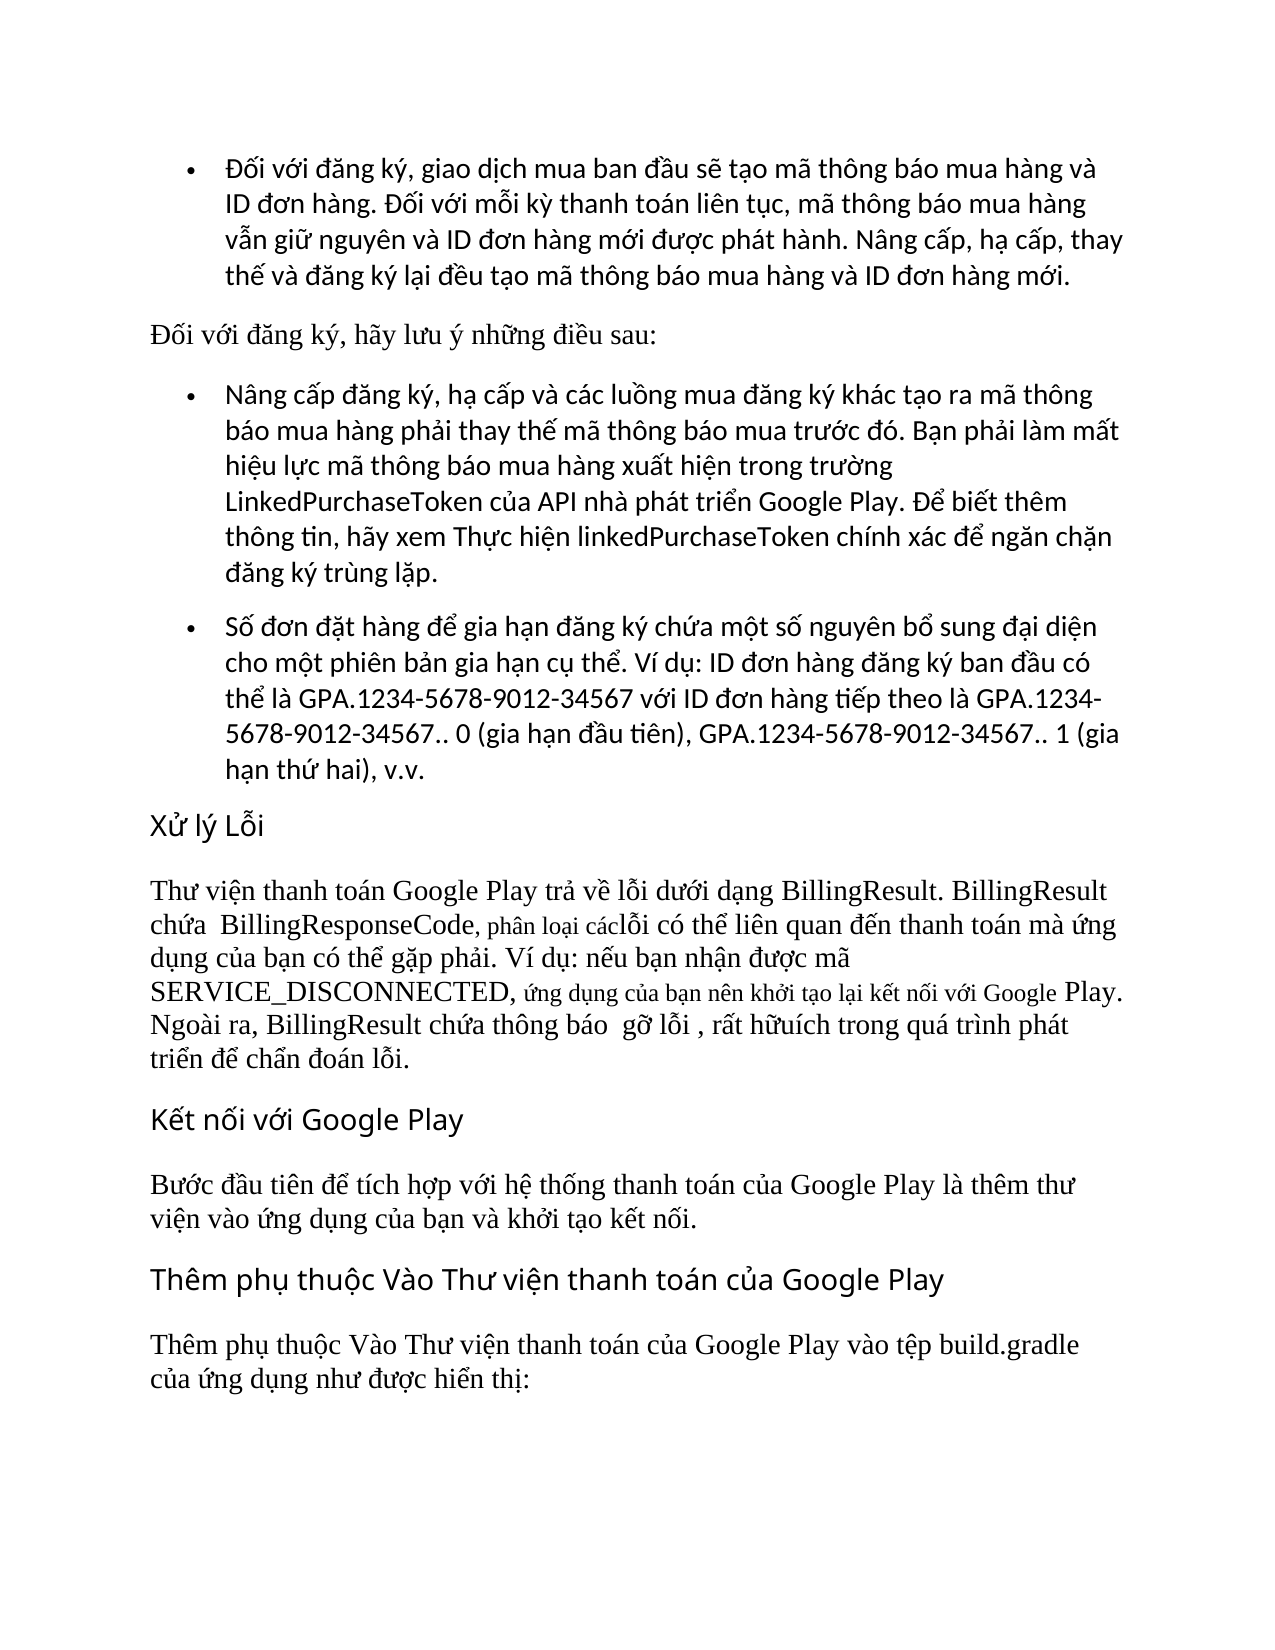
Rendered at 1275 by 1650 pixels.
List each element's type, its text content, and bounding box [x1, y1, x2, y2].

text Bước đầu tiên để tích hợp với hệ thống thanh toán của Google Play là thêm thư viện vào ứng dụng của bạn và khởi tạo kết nối. [150, 1167, 1125, 1234]
list Đối với đăng ký, giao dịch mua ban đầu sẽ tạo mã thông báo mua hàng và ID đơn hàng. Đối với mỗi kỳ thanh toán liên tục, mã thông báo mua hàng vẫn giữ nguyên và ID đơn hàng mới được phát hành. Nâng cấp, hạ cấp, thay thế và đăng ký lại đều tạo mã thông báo mua hàng và ID đơn hàng mới. [187, 150, 1125, 292]
list Số đơn đặt hàng để gia hạn đăng ký chứa một số nguyên bổ sung đại diện cho một phiên bản gia hạn cụ thể. Ví dụ: ID đơn hàng đăng ký ban đầu có thể là GPA.1234-5678-9012-34567 với ID đơn hàng tiếp theo là GPA.1234-5678-9012-34567.. 0 (gia hạn đầu tiên), GPA.1234-5678-9012-34567.. 1 (gia hạn thứ hai), v.v. [187, 608, 1125, 787]
text Thư viện thanh toán Google Play trả về lỗi dưới dạng BillingResult. BillingResult chứa BillingResponseCode, phân loại cáclỗi có thể liên quan đến thanh toán mà ứng dụng của bạn có thể gặp phải. Ví dụ: nếu bạn nhận được mã SERVICE_DISCONNECTED, ứng dụng của bạn nên khởi tạo lại kết nối với Google Play. Ngoài ra, BillingResult chứa thông báo gỡ lỗi , rất hữuích trong quá trình phát triển để chẩn đoán lỗi. [150, 873, 1125, 1074]
subtitle Thêm phụ thuộc Vào Thư viện thanh toán của Google Play [150, 1259, 1187, 1299]
subtitle Kết nối với Google Play [150, 1099, 1187, 1139]
subtitle Xử lý Lỗi [150, 805, 1187, 845]
text Đối với đăng ký, hãy lưu ý những điều sau: [150, 317, 1125, 351]
list Nâng cấp đăng ký, hạ cấp và các luồng mua đăng ký khác tạo ra mã thông báo mua hàng phải thay thế mã thông báo mua trước đó. Bạn phải làm mất hiệu lực mã thông báo mua hàng xuất hiện trong trường LinkedPurchaseToken của API nhà phát triển Google Play. Để biết thêm thông tin, hãy xem Thực hiện linkedPurchaseToken chính xác để ngăn chặn đăng ký trùng lặp. [187, 376, 1125, 590]
text Thêm phụ thuộc Vào Thư viện thanh toán của Google Play vào tệp build.gradle của ứng dụng như được hiển thị: [150, 1327, 1125, 1394]
